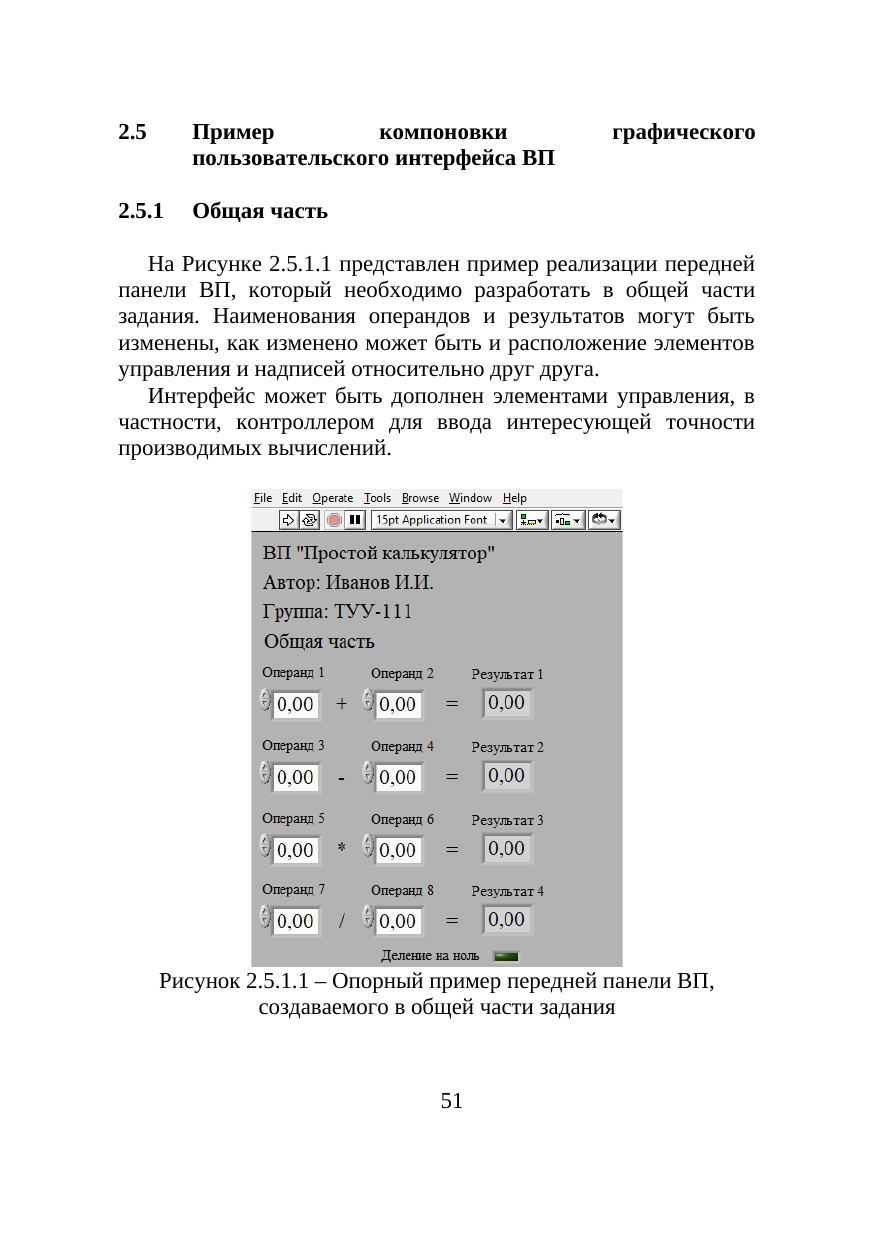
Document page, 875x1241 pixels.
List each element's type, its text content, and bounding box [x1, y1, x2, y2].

picture [251, 487, 623, 967]
subtitle 2.5 Пример компоновки графического пользовательского интерфейса ВП [118, 118, 756, 171]
text На Рисунке 2.5.1.1 представлен пример реализации передней панели ВП, который необходимо разработать в общей части задания. Наименования операндов и результатов могут быть изменены, как изменено может быть и расположение элементов управления и надписей относительно друг друга. [118, 250, 756, 382]
text Рисунок 2.5.1.1 – Опорный пример передней панели ВП, создаваемого в общей части задания [118, 967, 756, 1019]
text Интерфейс может быть дополнен элементами управления, в частности, контроллером для ввода интересующей точности производимых вычислений. [118, 382, 756, 461]
subtitle 2.5.1 Общая часть [118, 197, 756, 223]
